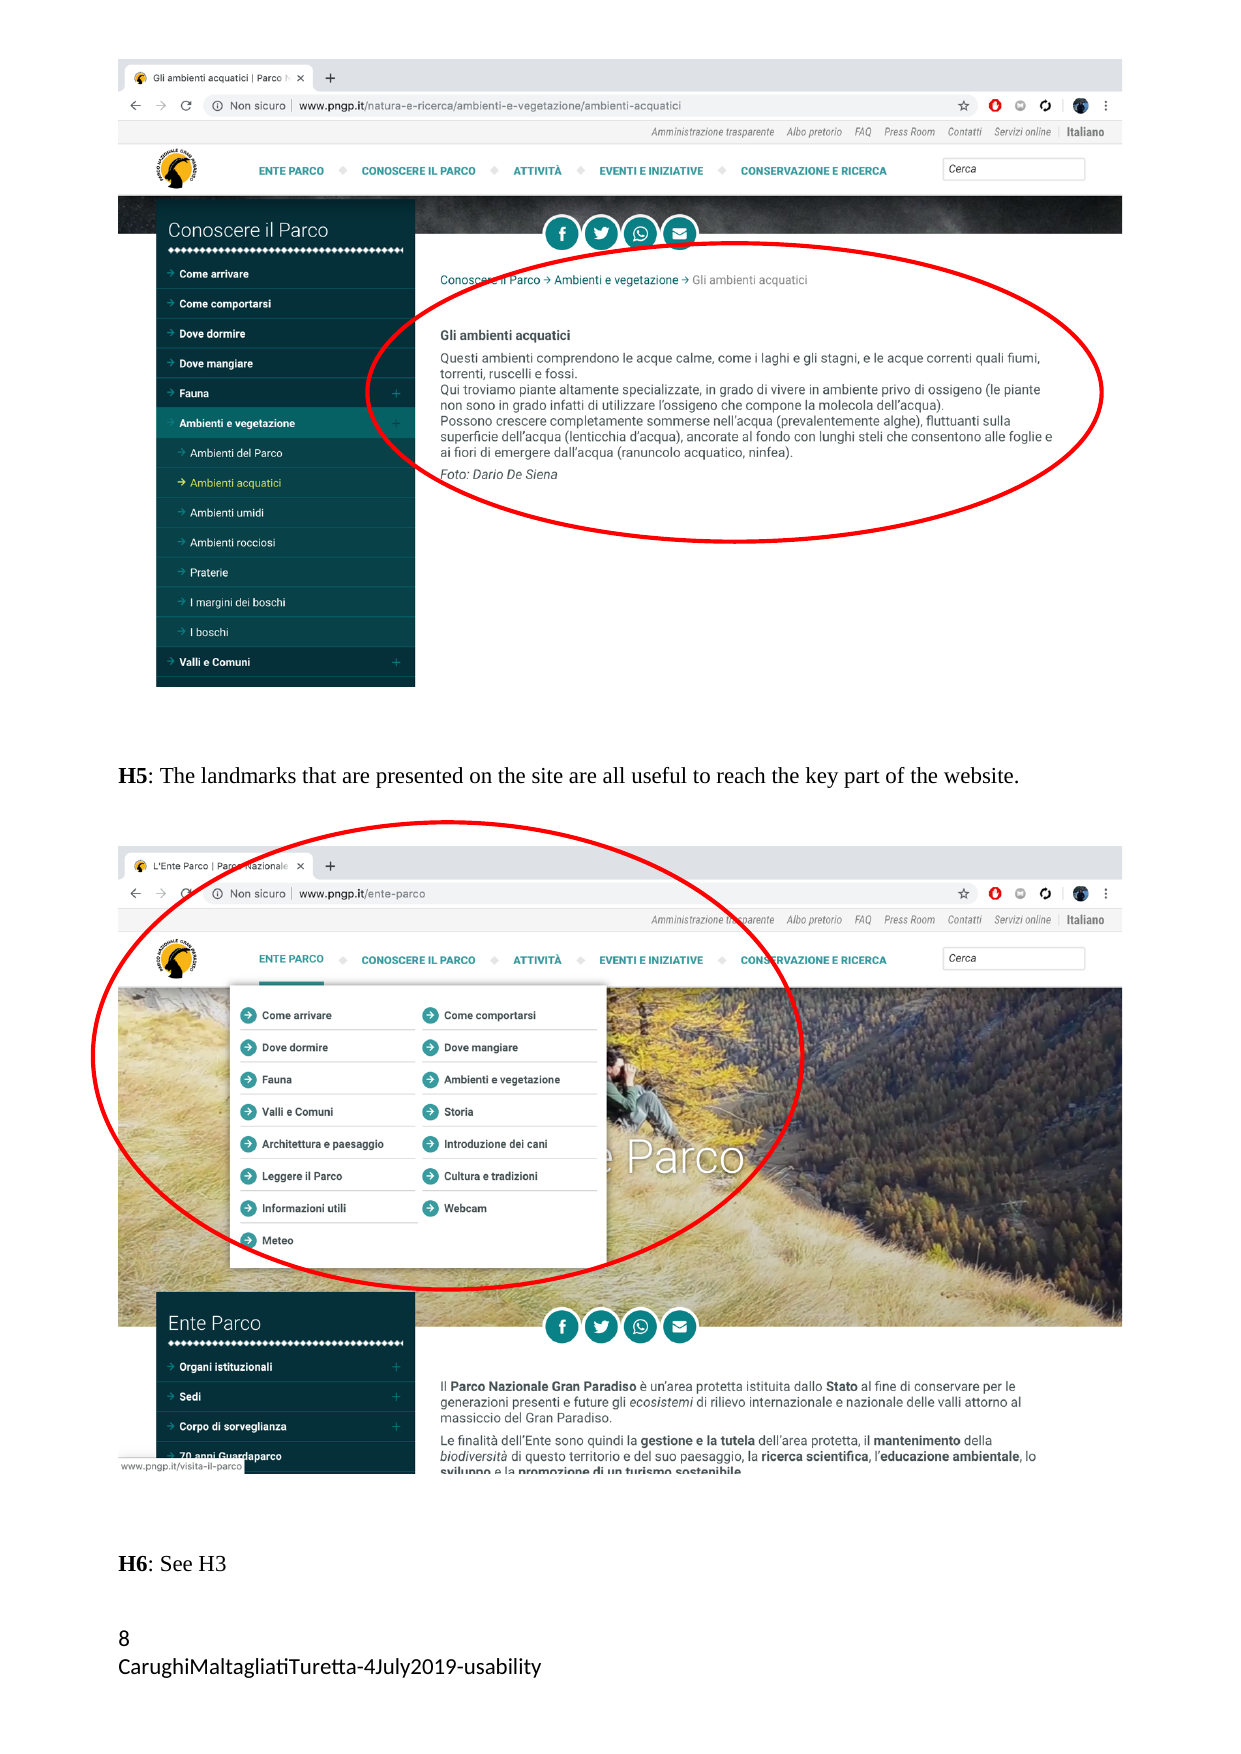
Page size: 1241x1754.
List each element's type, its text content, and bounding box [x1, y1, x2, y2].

picture [118, 846, 1123, 1474]
text H5: The landmarks that are presented on the site are all useful to reach the key part of the website. [118, 763, 1122, 821]
text H6: See H3 [118, 1550, 1122, 1576]
picture [118, 846, 282, 964]
picture [118, 59, 1123, 687]
picture [118, 846, 800, 1287]
